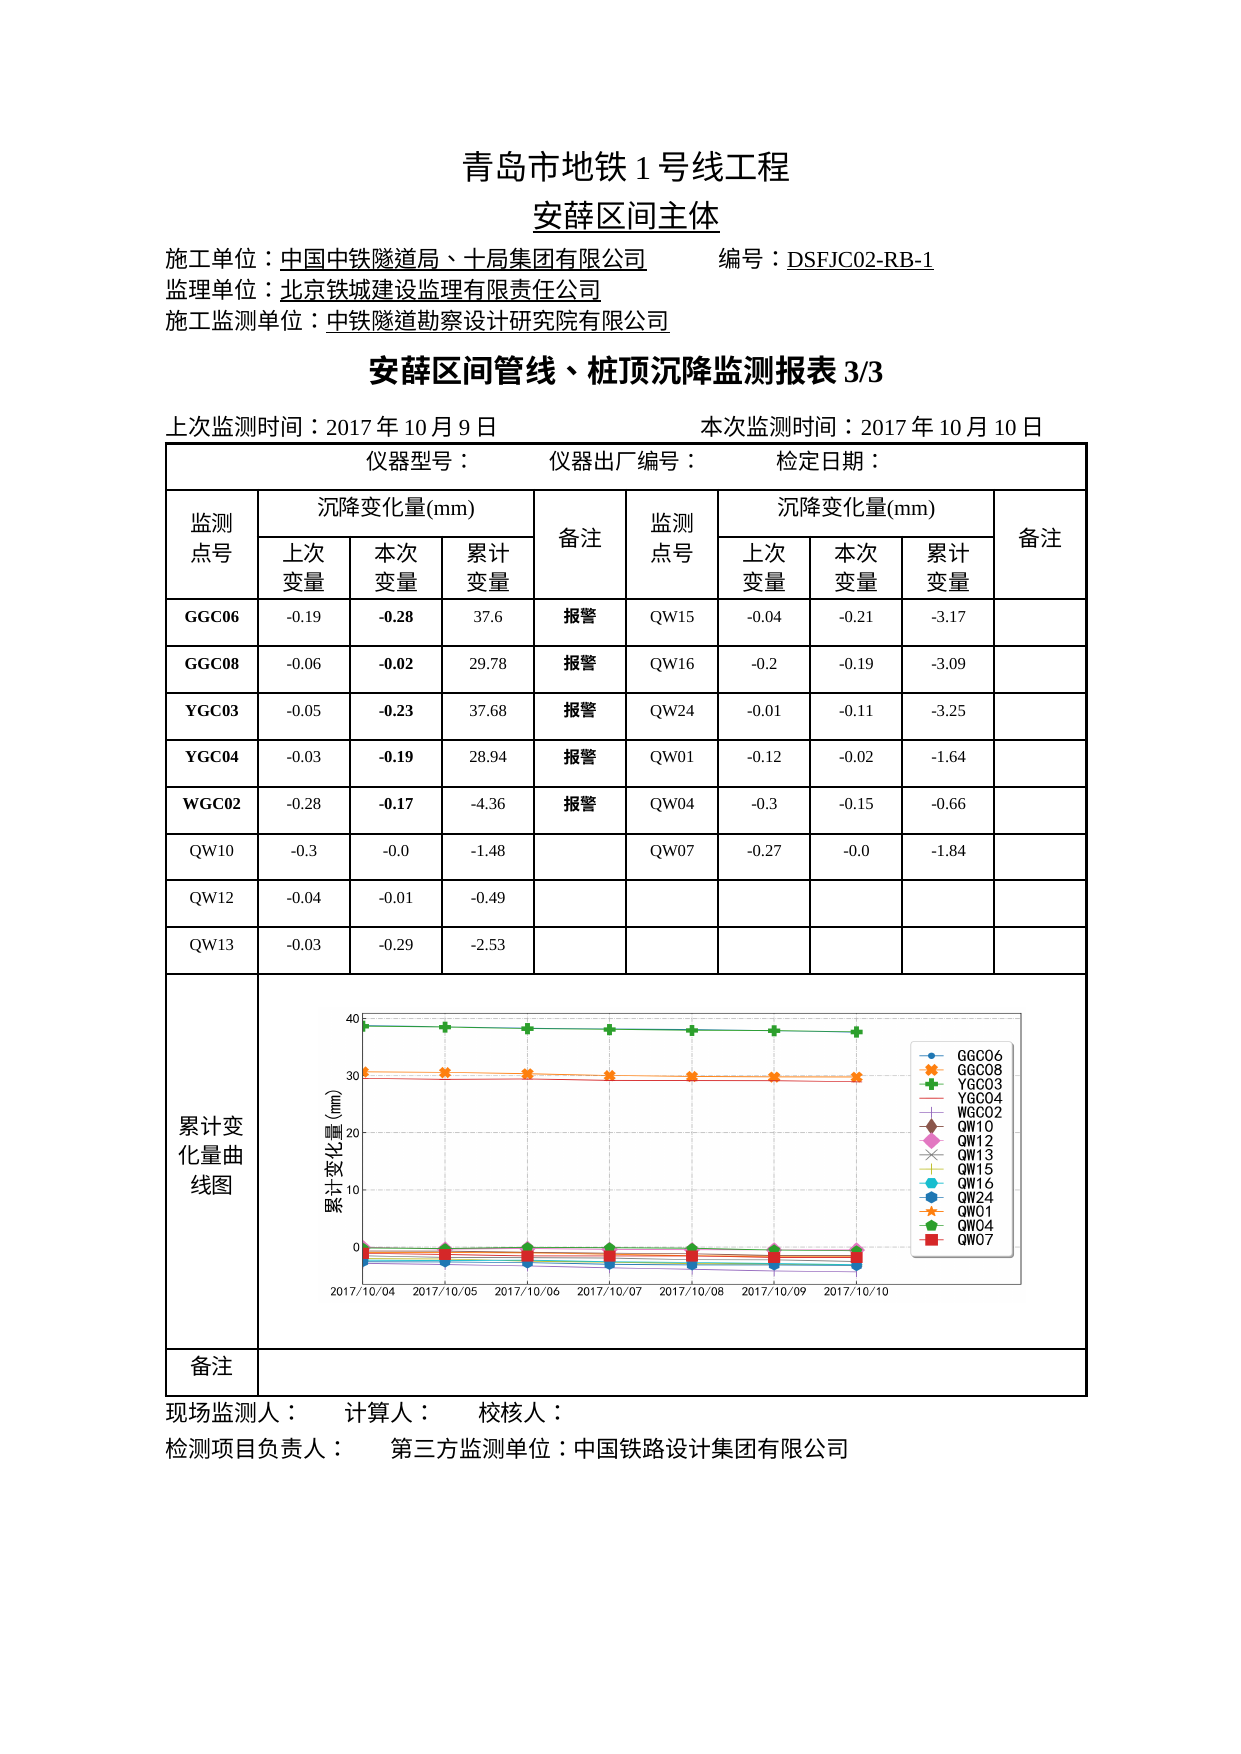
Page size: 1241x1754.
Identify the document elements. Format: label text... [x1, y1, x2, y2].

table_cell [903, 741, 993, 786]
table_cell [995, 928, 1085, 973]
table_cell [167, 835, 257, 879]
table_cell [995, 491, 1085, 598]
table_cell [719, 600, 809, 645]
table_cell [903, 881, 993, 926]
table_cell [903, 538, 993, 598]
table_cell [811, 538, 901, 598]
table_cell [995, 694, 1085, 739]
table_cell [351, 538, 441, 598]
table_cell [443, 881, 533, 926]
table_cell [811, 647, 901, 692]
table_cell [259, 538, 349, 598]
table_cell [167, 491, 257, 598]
text 安薛区间主体 [165, 184, 1087, 239]
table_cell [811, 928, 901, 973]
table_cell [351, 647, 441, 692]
picture [317, 1007, 1027, 1303]
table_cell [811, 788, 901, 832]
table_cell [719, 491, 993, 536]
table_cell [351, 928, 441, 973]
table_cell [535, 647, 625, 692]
text 上次监测时间：2017年10月9日 本次监测时间：2017年10月10日 [165, 411, 1087, 442]
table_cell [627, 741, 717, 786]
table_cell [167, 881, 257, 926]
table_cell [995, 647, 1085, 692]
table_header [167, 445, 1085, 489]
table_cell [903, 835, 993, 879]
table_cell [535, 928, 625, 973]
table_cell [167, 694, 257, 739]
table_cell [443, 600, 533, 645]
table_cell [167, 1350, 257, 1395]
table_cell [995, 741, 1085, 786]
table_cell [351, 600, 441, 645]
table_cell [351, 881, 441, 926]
text 安薛区间管线、桩顶沉降监测报表3/3 [165, 349, 1087, 392]
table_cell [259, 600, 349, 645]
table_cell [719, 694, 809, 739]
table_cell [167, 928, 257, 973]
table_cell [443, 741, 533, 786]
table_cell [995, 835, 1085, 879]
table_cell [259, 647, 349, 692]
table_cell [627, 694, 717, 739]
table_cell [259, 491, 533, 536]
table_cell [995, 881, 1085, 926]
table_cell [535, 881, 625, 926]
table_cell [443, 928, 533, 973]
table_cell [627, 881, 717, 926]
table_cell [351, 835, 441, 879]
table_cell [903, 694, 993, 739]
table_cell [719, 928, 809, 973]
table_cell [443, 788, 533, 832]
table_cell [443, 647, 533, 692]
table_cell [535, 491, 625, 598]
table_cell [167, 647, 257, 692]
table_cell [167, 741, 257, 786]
text 现场监测人： 计算人： 校核人： [165, 1397, 1087, 1428]
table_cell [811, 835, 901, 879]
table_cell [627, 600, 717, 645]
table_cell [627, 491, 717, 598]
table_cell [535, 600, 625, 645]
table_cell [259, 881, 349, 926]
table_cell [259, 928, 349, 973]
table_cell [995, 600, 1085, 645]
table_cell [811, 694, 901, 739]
text 施工监测单位：中铁隧道勘察设计研究院有限公司 [165, 305, 1087, 337]
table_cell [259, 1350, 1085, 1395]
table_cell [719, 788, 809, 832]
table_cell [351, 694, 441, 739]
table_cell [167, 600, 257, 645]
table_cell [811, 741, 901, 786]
text 监理单位：北京铁城建设监理有限责任公司 [165, 274, 1087, 305]
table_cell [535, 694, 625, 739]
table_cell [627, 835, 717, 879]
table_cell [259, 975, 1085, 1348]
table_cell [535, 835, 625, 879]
text 青岛市地铁1号线工程 [165, 159, 1087, 184]
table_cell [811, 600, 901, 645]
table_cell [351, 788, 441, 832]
text 施工单位：中国中铁隧道局、十局集团有限公司 编号：DSFJC02-RB-1 [165, 243, 1087, 274]
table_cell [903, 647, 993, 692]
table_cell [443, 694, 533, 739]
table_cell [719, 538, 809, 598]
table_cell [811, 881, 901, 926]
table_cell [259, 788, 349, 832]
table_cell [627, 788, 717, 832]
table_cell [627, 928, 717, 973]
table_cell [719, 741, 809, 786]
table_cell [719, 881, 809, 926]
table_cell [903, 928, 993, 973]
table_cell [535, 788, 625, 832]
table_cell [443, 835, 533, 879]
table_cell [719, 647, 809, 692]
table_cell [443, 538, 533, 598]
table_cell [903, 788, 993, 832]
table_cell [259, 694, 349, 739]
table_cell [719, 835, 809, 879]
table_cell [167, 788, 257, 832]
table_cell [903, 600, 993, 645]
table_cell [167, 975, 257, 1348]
text 检测项目负责人： 第三方监测单位：中国铁路设计集团有限公司 [165, 1433, 1087, 1464]
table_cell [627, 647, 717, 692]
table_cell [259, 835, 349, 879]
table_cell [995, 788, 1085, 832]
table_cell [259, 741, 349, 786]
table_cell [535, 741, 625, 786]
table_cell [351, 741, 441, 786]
